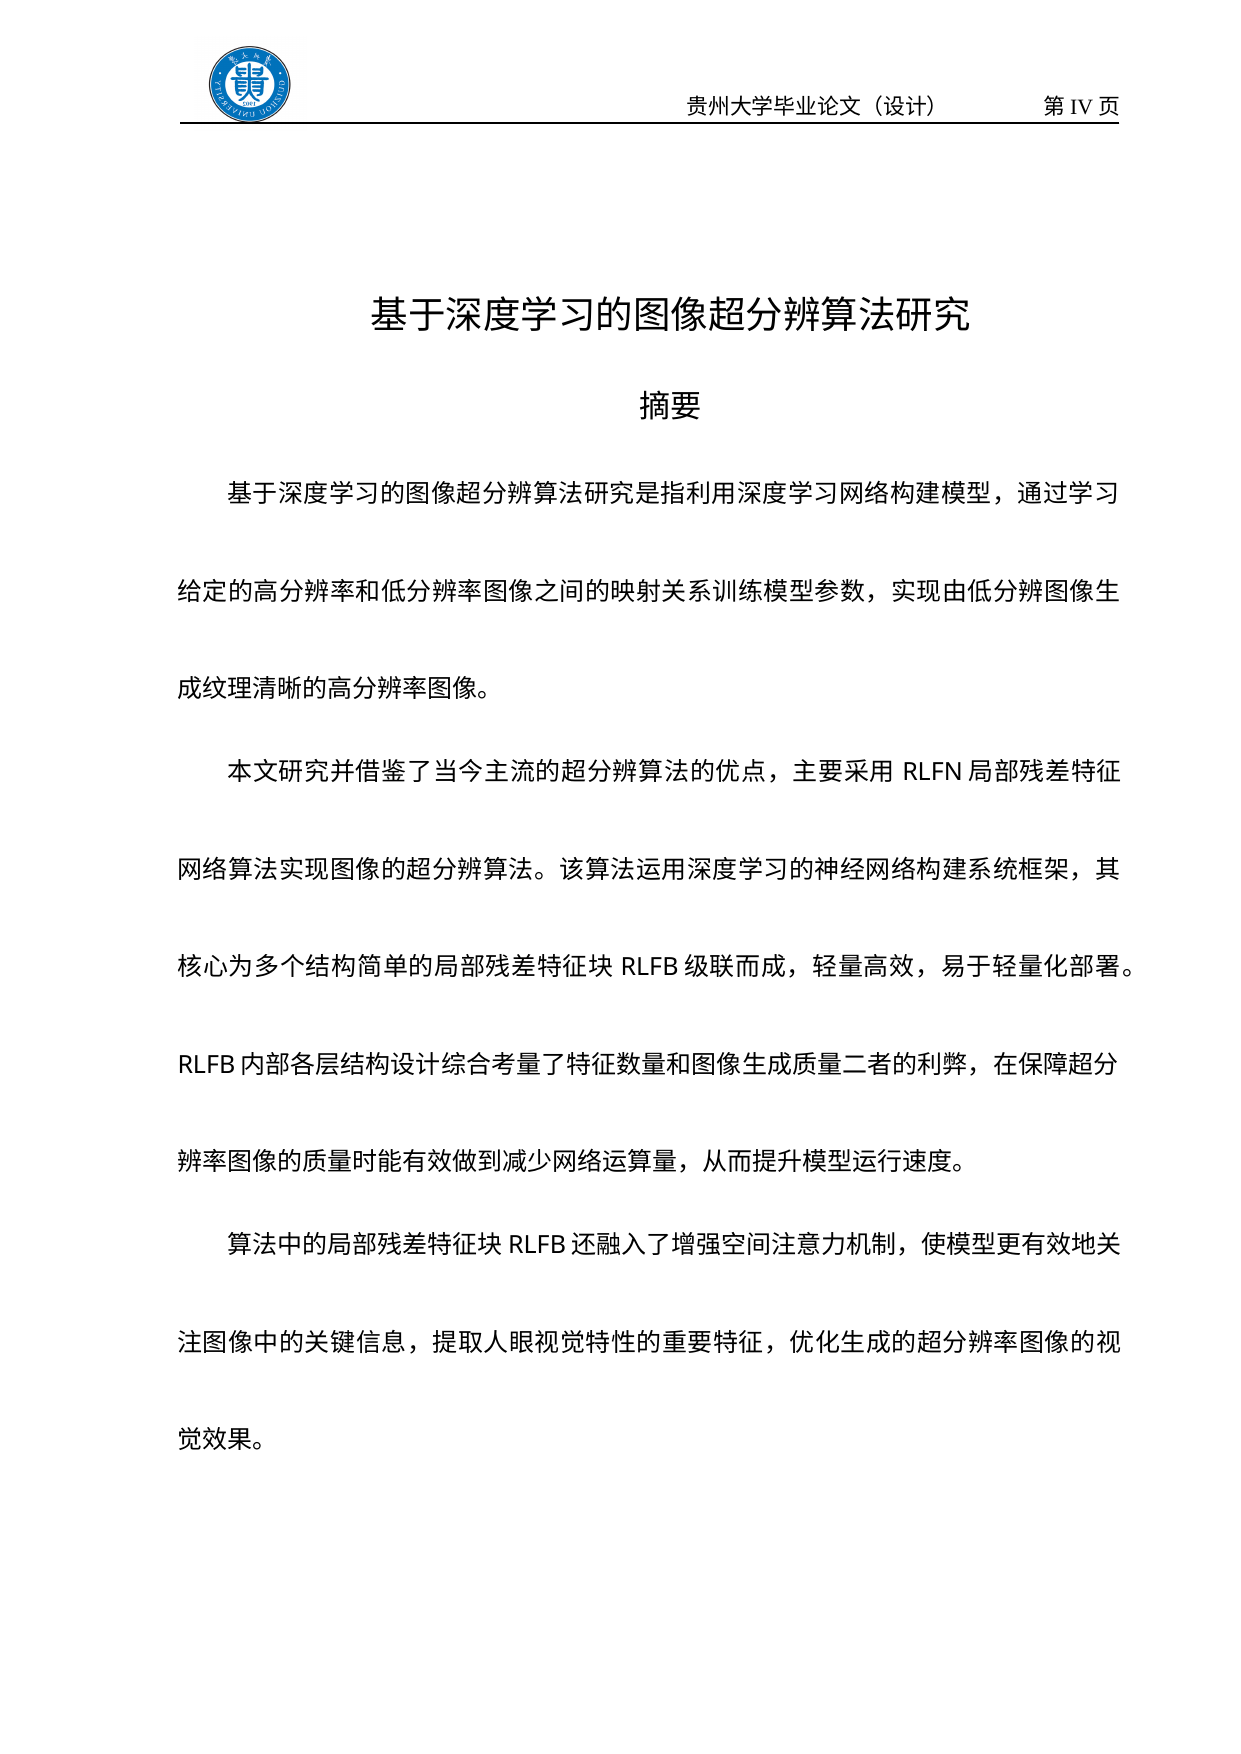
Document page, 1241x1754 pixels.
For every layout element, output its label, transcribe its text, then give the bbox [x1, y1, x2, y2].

text 基于深度学习的图像超分辨算法研究是指利用深度学习网络构建模型，通过学习给定的高分辨率和低分辨率图像之间的映射关系训练模型参数，实现由低分辨图像生成纹理清晰的高分辨率图像。 [177, 459, 1122, 719]
picture [194, 124, 307, 131]
text 本文研究并借鉴了当今主流的超分辨算法的优点，主要采用RLFN局部残差特征网络算法实现图像的超分辨算法。该算法运用深度学习的神经网络构建系统框架，其核心为多个结构简单的局部残差特征块RLFB级联而成，轻量高效，易于轻量化部署。RLFB内部各层结构设计综合考量了特征数量和图像生成质量二者的利弊，在保障超分辨率图像的质量时能有效做到减少网络运算量，从而提升模型运行速度。 [177, 737, 1122, 1192]
subtitle 摘要 [177, 372, 1122, 437]
text 算法中的局部残差特征块RLFB还融入了增强空间注意力机制，使模型更有效地关注图像中的关键信息，提取人眼视觉特性的重要特征，优化生成的超分辨率图像的视觉效果。 [177, 1210, 1122, 1470]
text 基于深度学习的图像超分辨算法研究 [177, 279, 1122, 344]
picture [194, 36, 307, 122]
